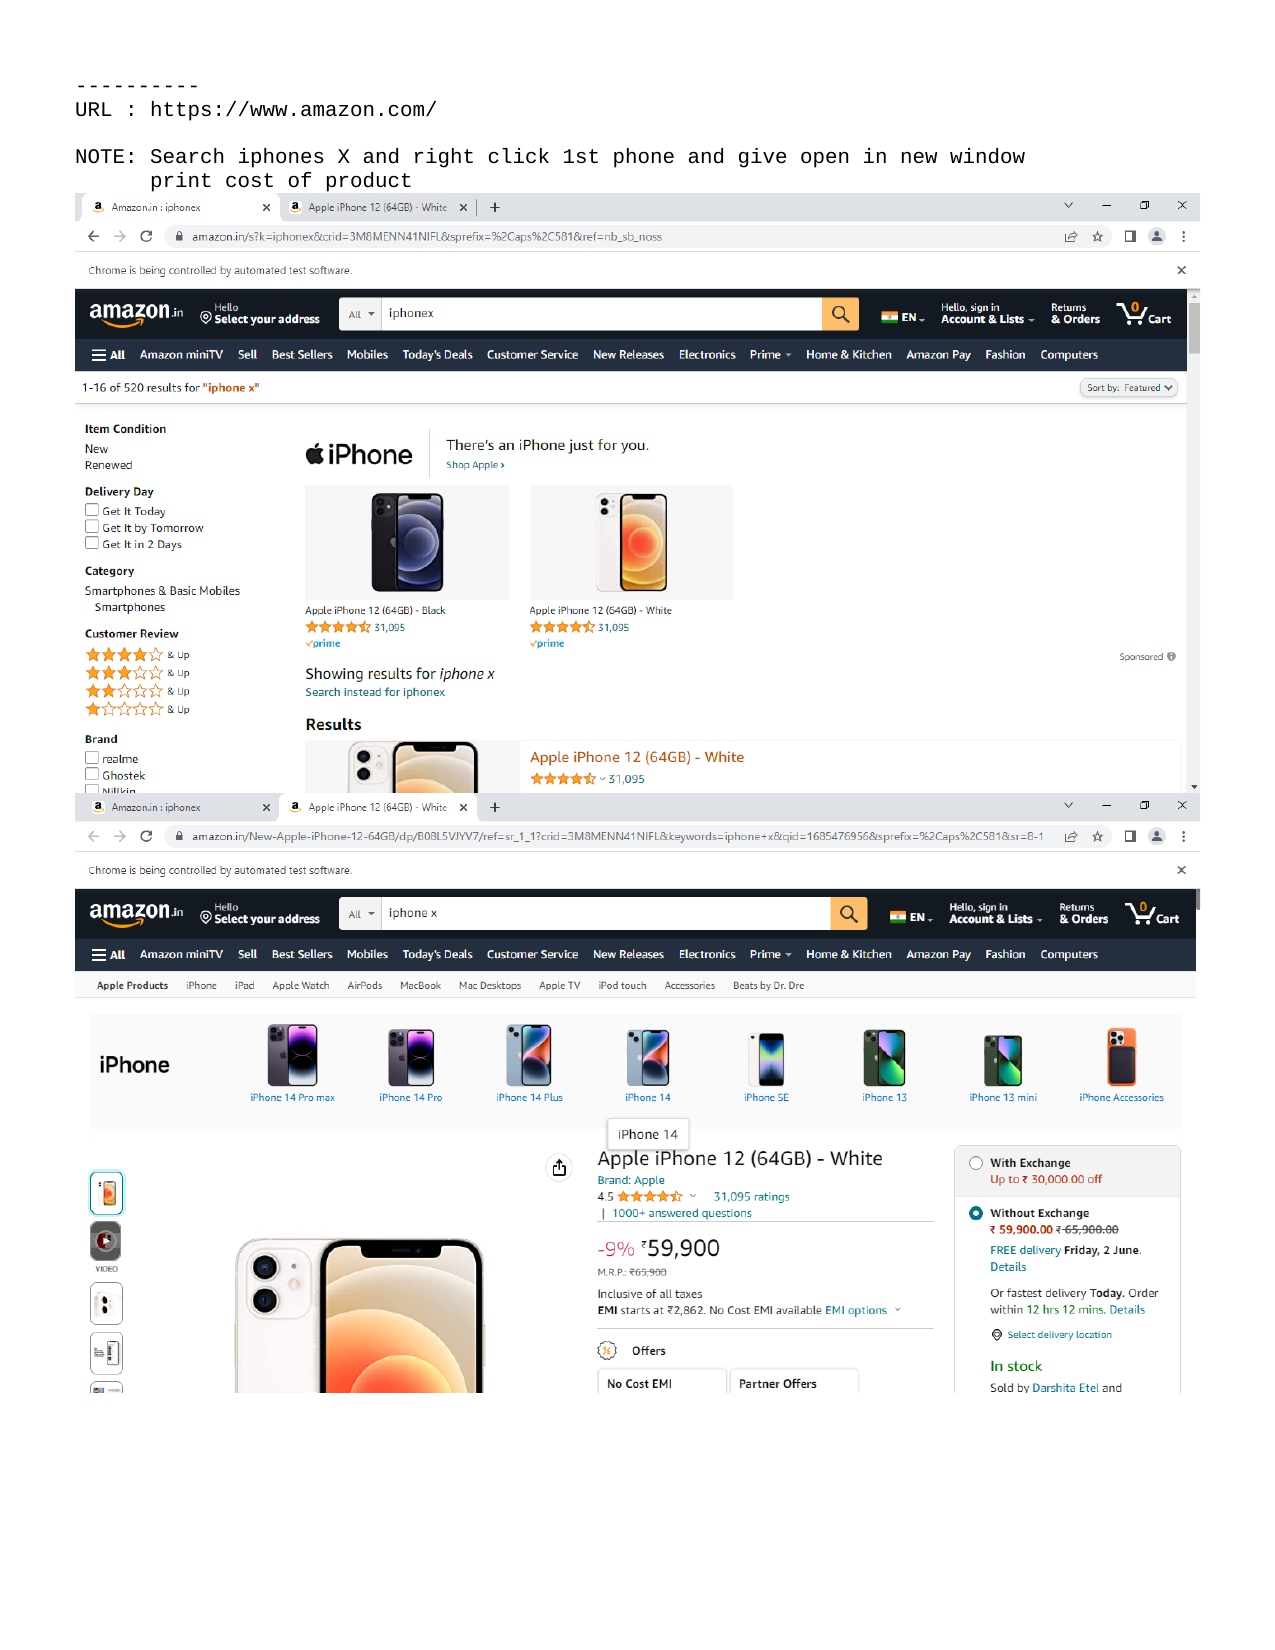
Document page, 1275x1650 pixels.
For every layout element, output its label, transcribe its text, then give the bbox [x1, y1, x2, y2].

text NOTE: Search iphones X and right click 1st phone and give open in new window [75, 146, 1200, 169]
text ---------- [75, 75, 1200, 99]
text print cost of product [75, 169, 1200, 193]
text URL : https://www.amazon.com/ [75, 99, 1200, 122]
picture [75, 193, 1200, 1393]
